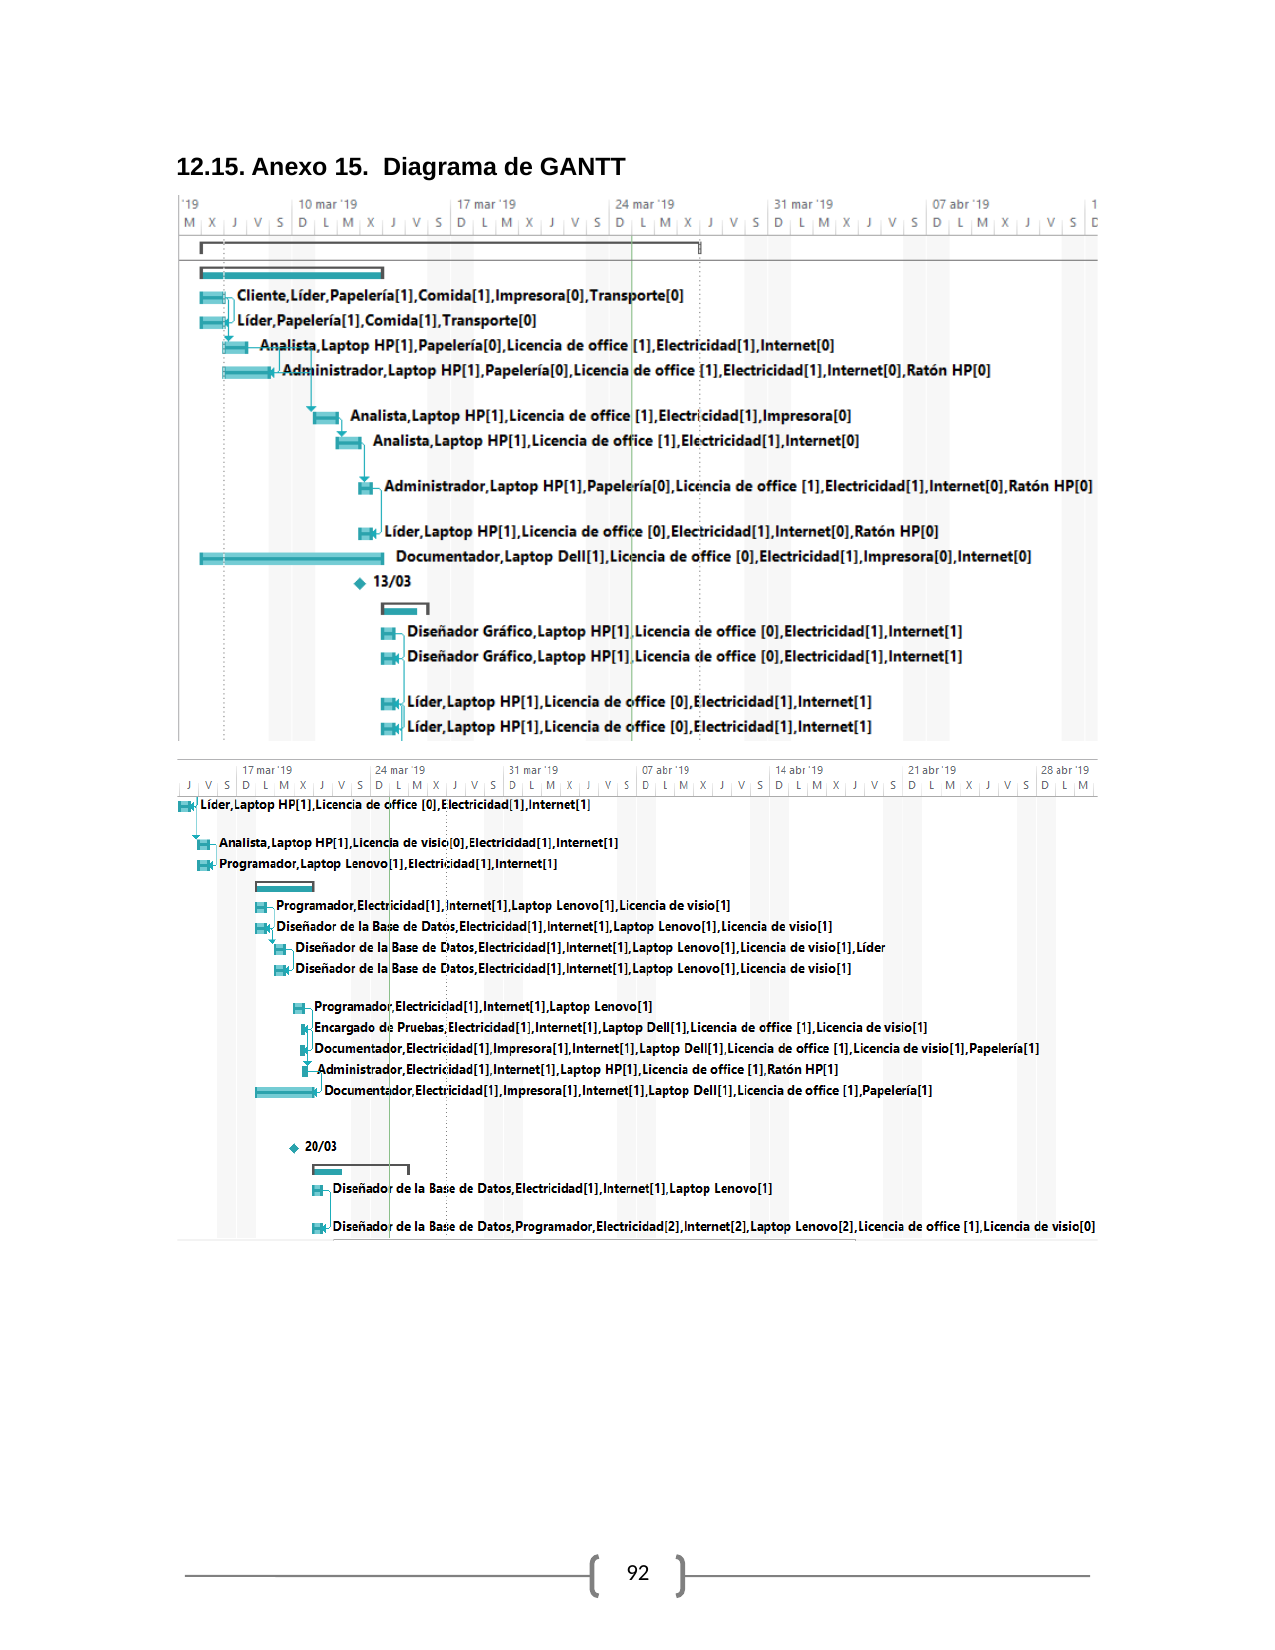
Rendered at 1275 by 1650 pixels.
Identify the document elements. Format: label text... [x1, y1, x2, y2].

subtitle Anexo 15. Diagrama de GANTT [176, 152, 1098, 181]
picture [177, 195, 1098, 741]
picture [177, 759, 1098, 1241]
